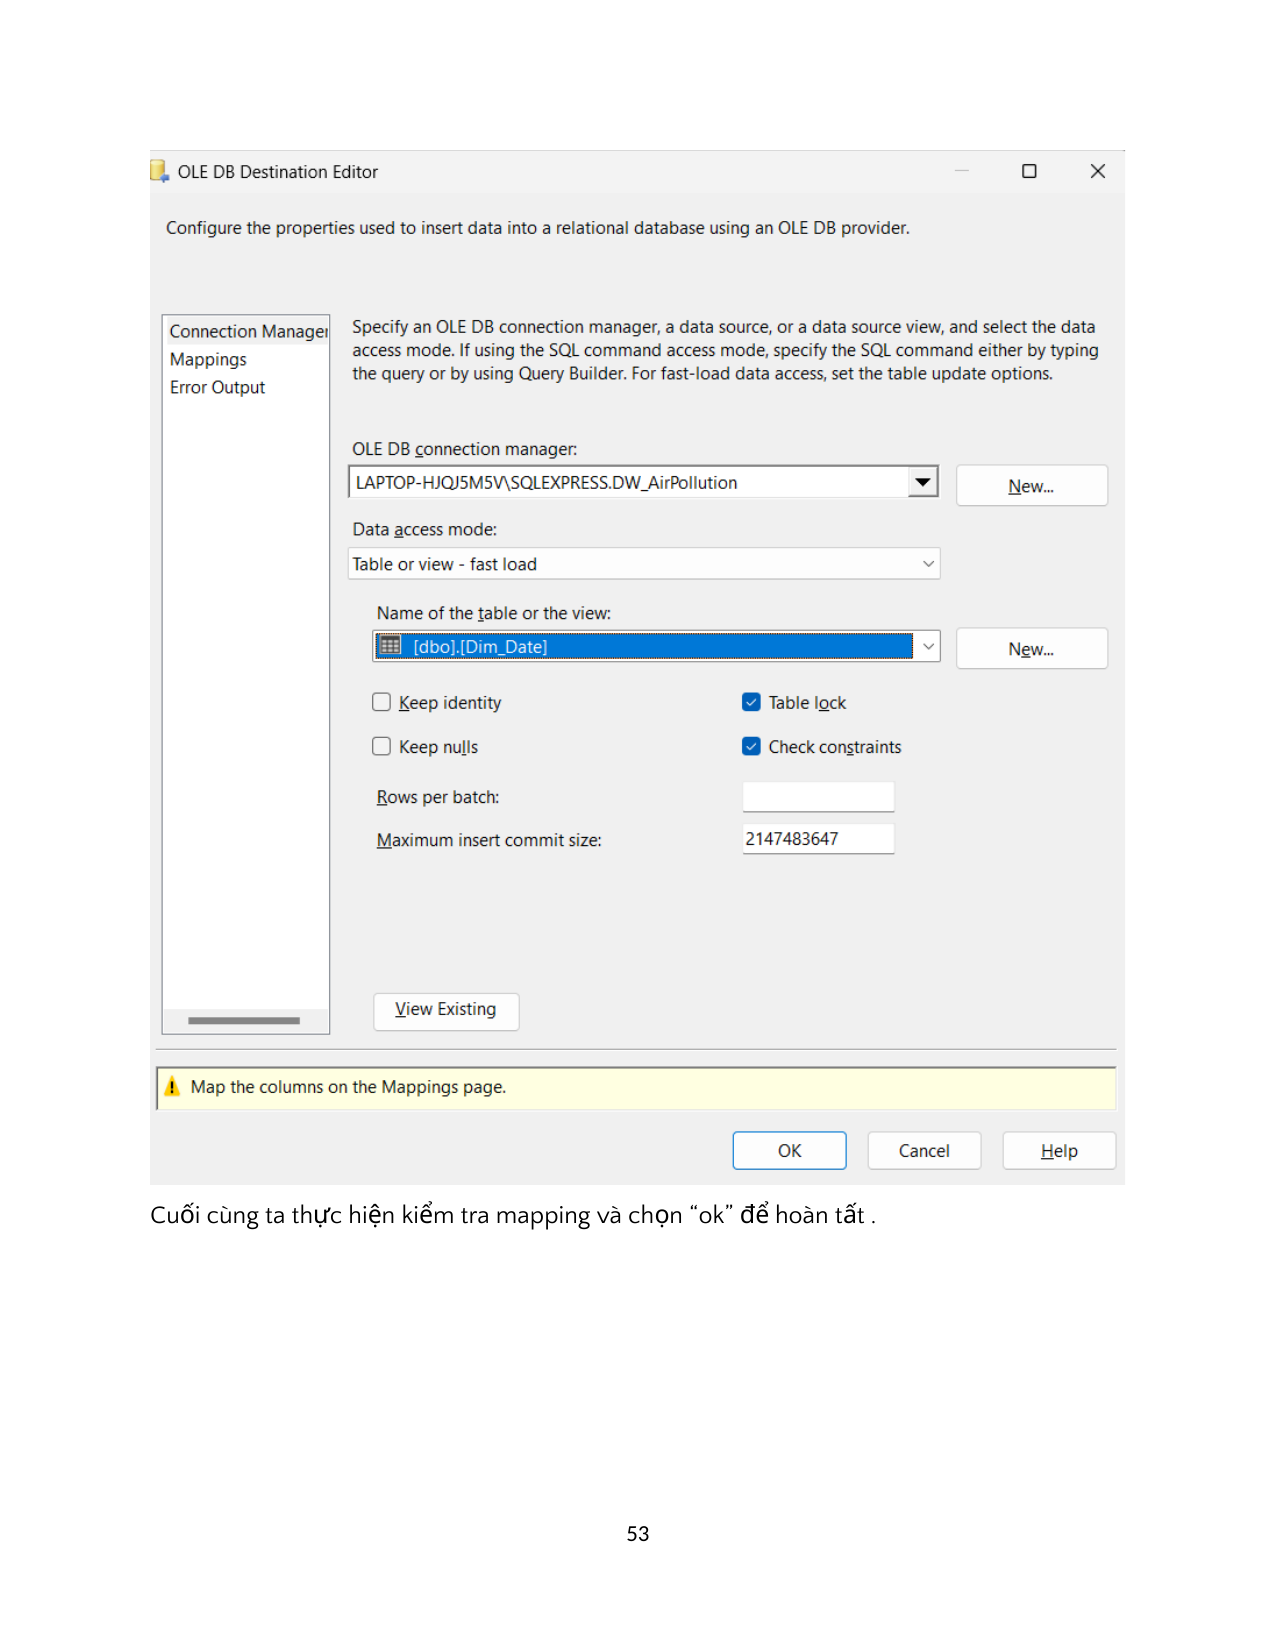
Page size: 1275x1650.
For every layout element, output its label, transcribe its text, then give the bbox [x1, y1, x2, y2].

picture [150, 150, 1125, 1185]
text Cuối cùng ta thực hiện kiểm tra mapping và chọn “ok” để hoàn tất . [150, 1203, 1125, 1230]
